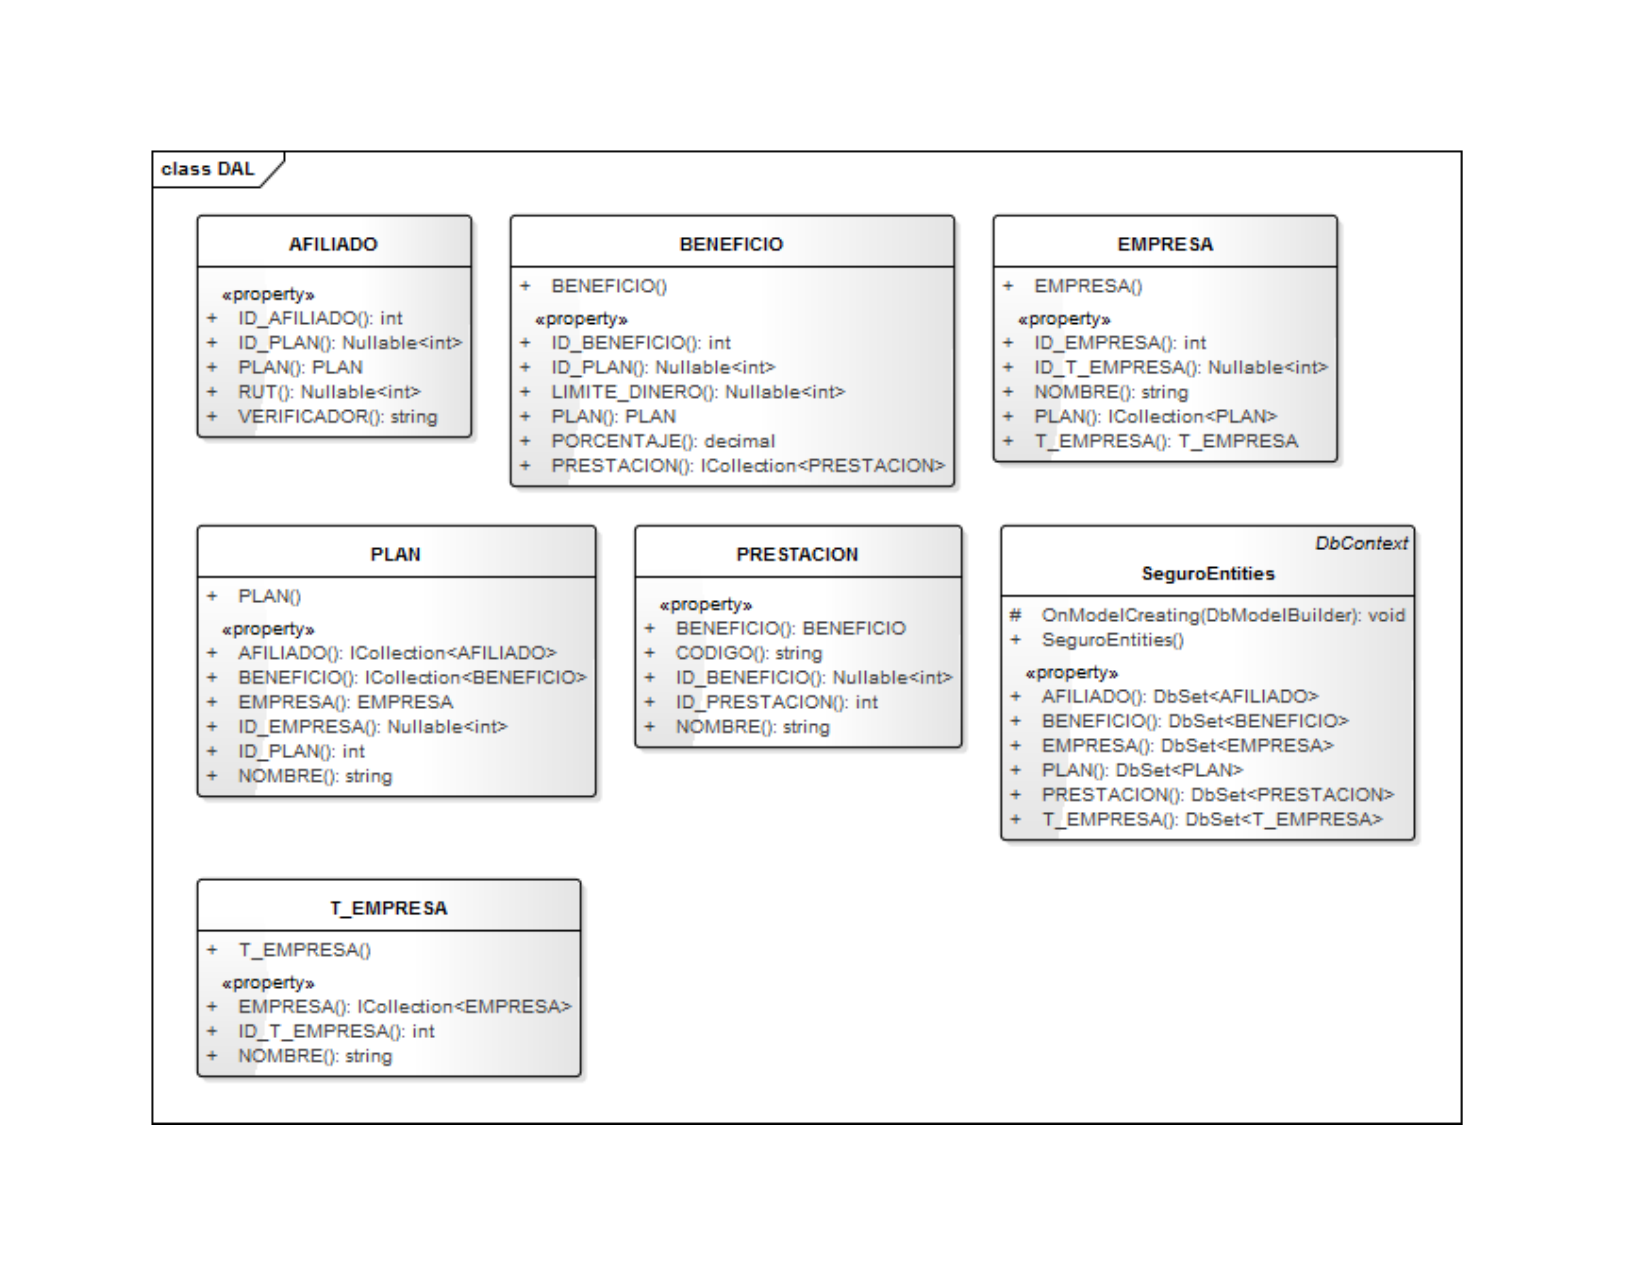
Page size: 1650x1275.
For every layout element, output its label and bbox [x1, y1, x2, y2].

picture [150, 150, 1463, 1125]
